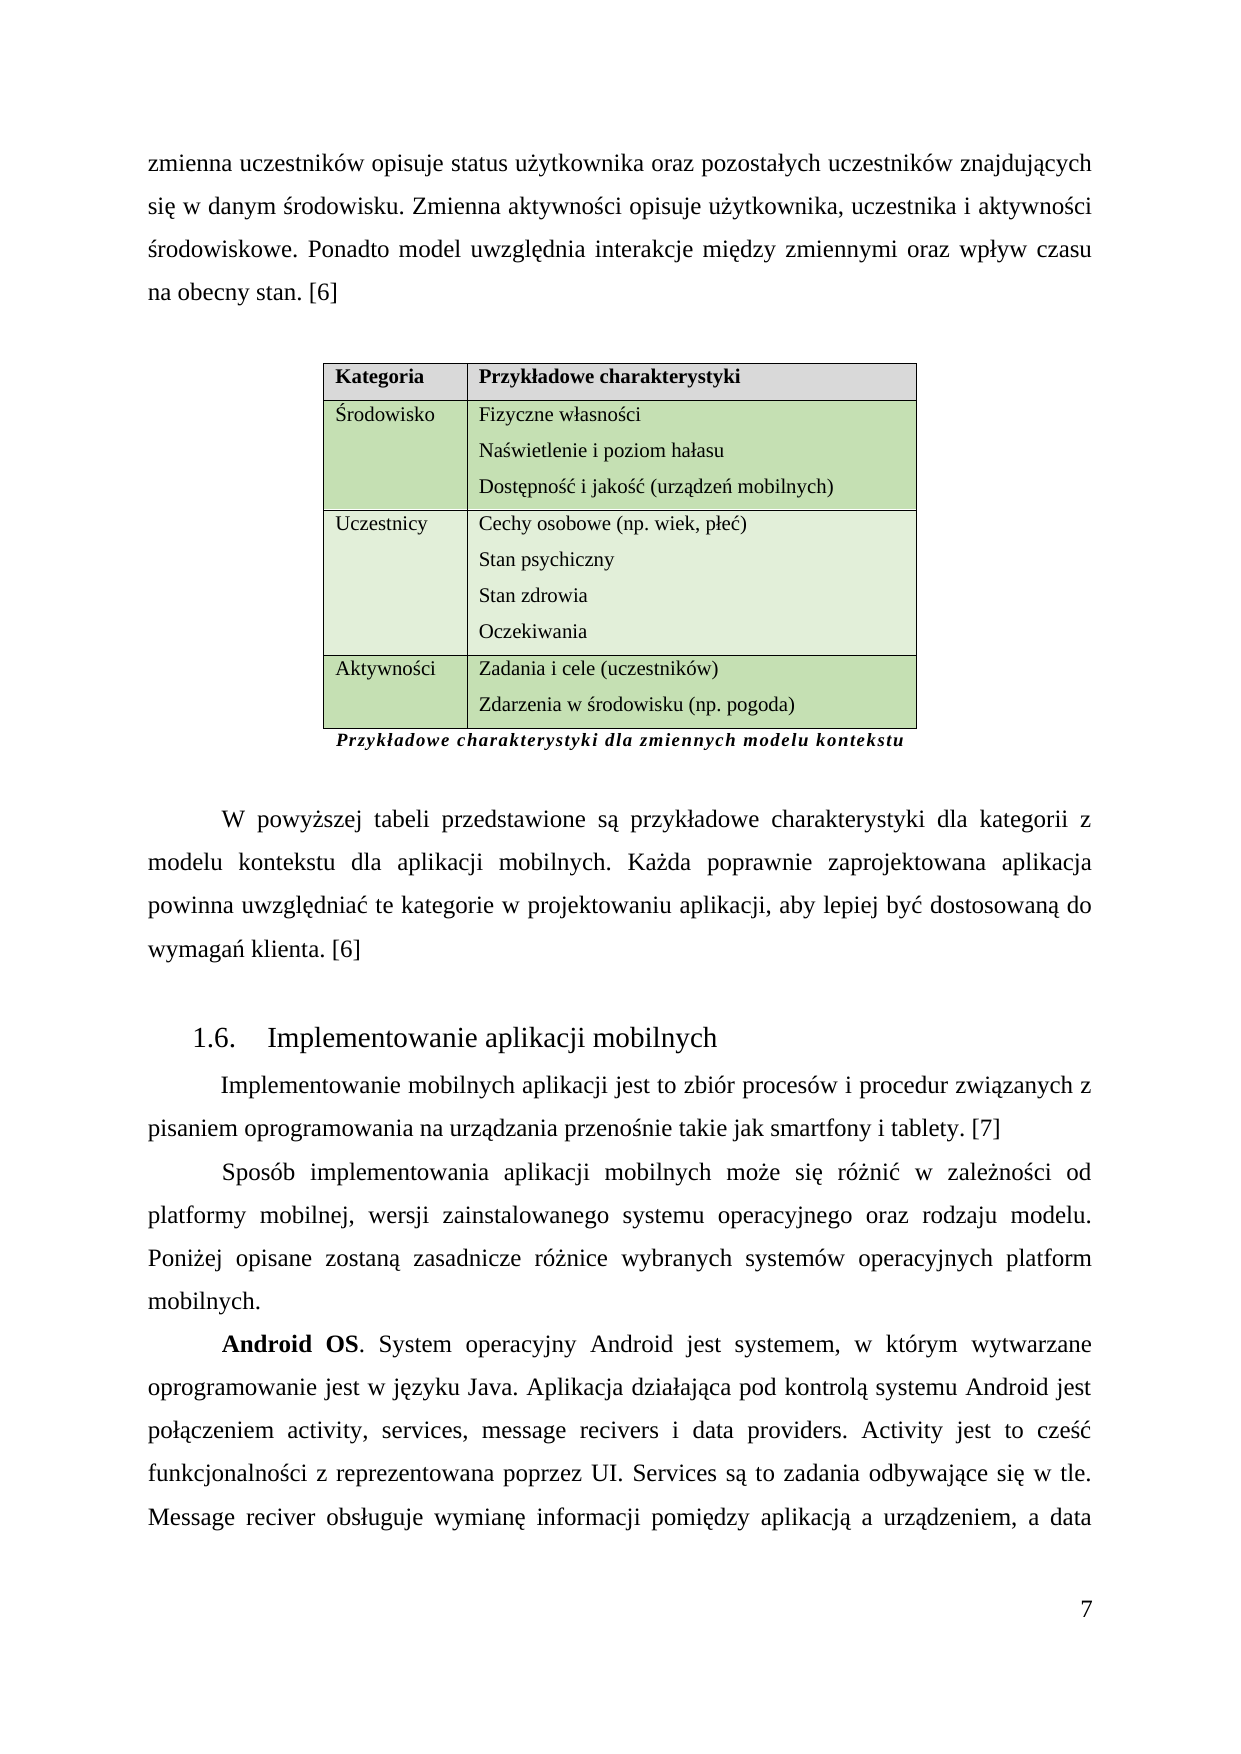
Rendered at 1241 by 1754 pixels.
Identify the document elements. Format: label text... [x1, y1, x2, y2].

table_cell Zadania i cele (uczestników) Zdarzenia w środowisku (np. pogoda) [468, 656, 916, 728]
table_cell Cechy osobowe (np. wiek, płeć) Stan psychiczny Stan zdrowia Oczekiwania [468, 511, 916, 655]
text W powyższej tabeli przedstawione są przykładowe charakterystyki dla kategorii z modelu kontekstu dla aplikacji mobilnych. Każda poprawnie zaprojektowana aplikacja powinna uwzględniać te kategorie w projektowaniu aplikacji, aby lepiej być dostosowaną do wymagań klienta. [6] [148, 804, 1092, 962]
table_cell Uczestnicy [324, 511, 467, 655]
subtitle Implementowanie aplikacji mobilnych [192, 1020, 1092, 1053]
text Implementowanie mobilnych aplikacji jest to zbiór procesów i procedur związanych z pisaniem oprogramowania na urządzania przenośnie takie jak smartfony i tablety. [7] [148, 1070, 1092, 1142]
table_cell Fizyczne własności Naświetlenie i poziom hałasu Dostępność i jakość (urządzeń mobilnych) [468, 401, 916, 509]
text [148, 1329, 1092, 1530]
table_cell Aktywności [324, 656, 467, 728]
subtitle Przykładowe charakterystyki dla zmiennych modelu kontekstu [148, 729, 1092, 751]
text Sposób implementowania aplikacji mobilnych może się różnić w zależności od platformy mobilnej, wersji zainstalowanego systemu operacyjnego oraz rodzaju modelu. Poniżej opisane zostaną zasadnicze różnice wybranych systemów operacyjnych platform mobilnych. [148, 1157, 1092, 1315]
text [148, 148, 1092, 306]
table_header Przykładowe charakterystyki [468, 364, 916, 400]
table_cell Środowisko [324, 401, 467, 509]
table_header Kategoria [324, 364, 467, 400]
